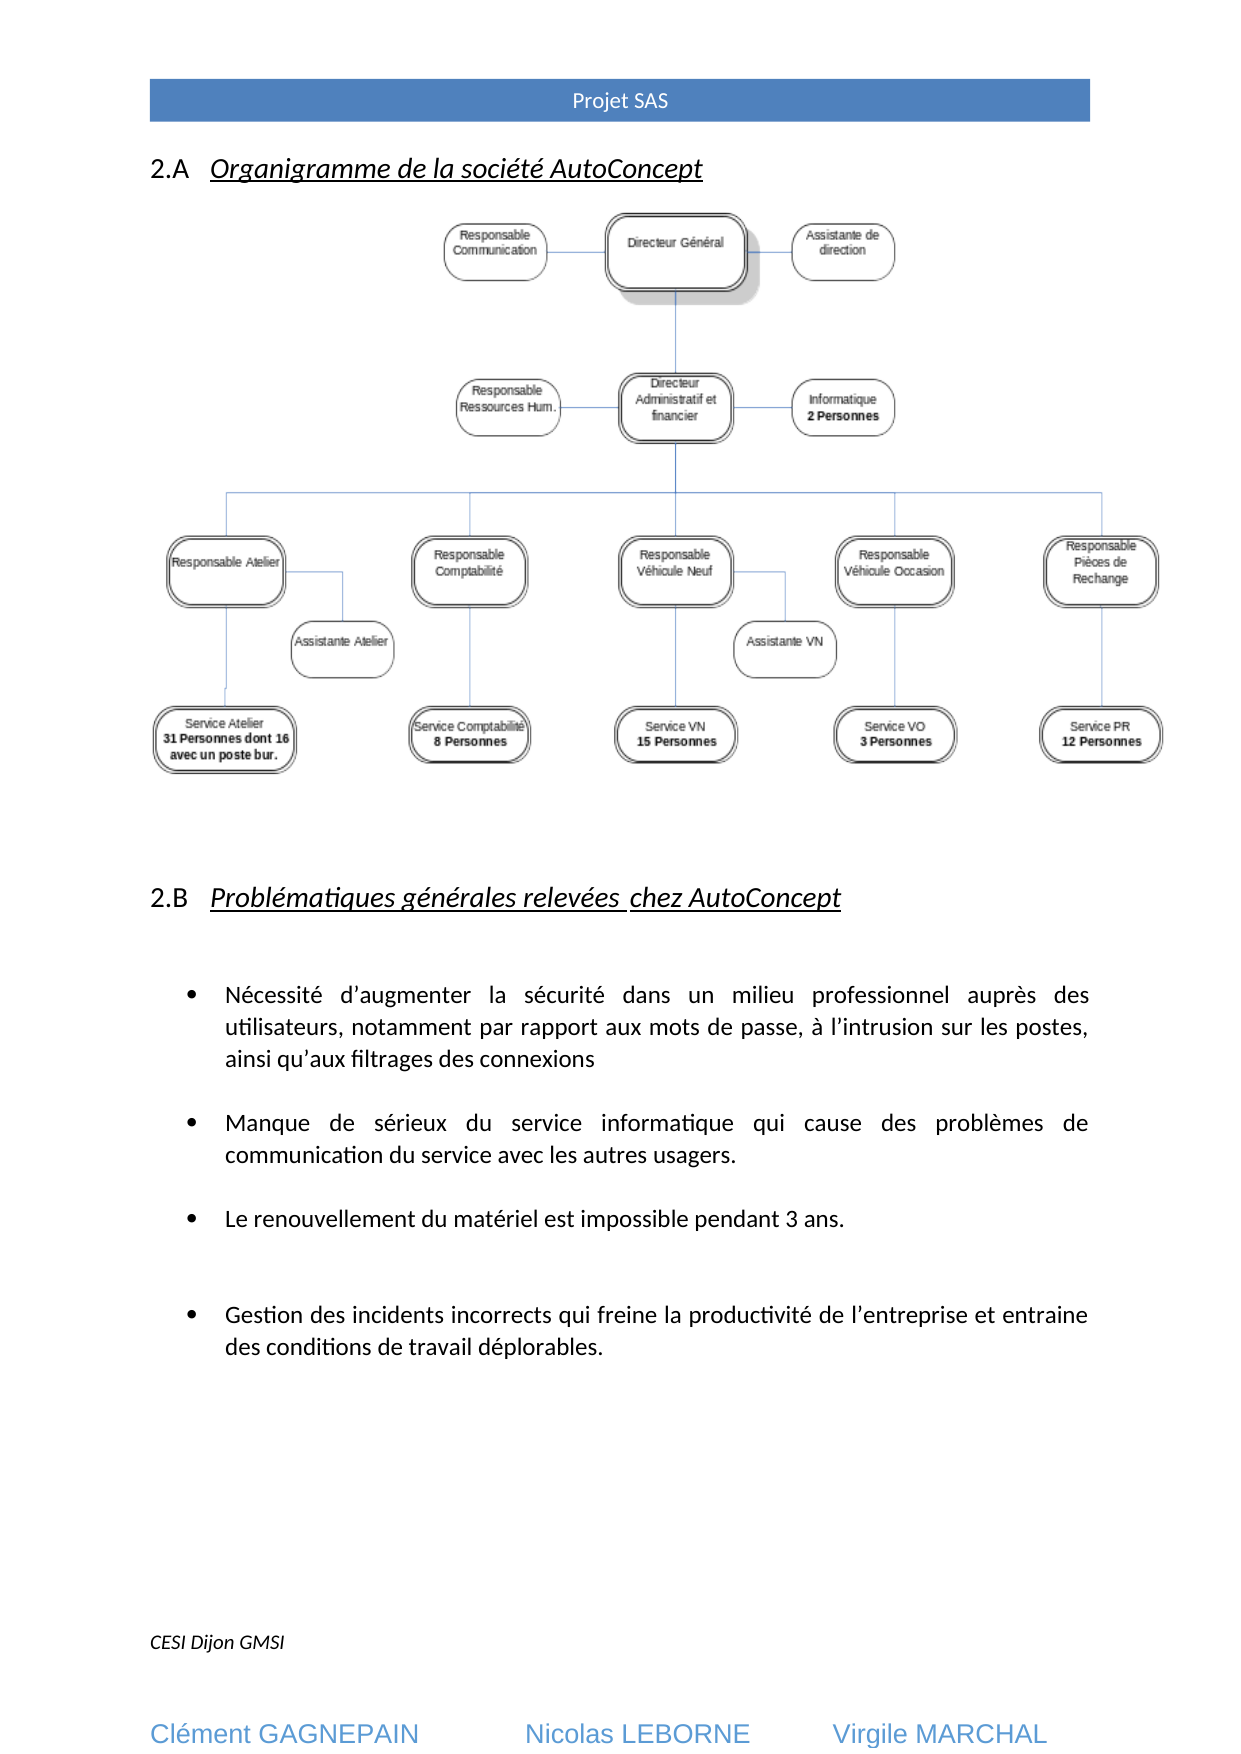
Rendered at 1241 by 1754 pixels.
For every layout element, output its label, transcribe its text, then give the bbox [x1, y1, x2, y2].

list Manque de sérieux du service informatique qui cause des problèmes de communication du service avec les autres usagers. [187, 1107, 1090, 1170]
list Gestion des incidents incorrects qui freine la productivité de l’entreprise et entraine des conditions de travail déplorables. [187, 1299, 1090, 1362]
list Le renouvellement du matériel est impossible pendant 3 ans. [187, 1203, 1090, 1234]
list Nécessité d’augmenter la sécurité dans un milieu professionnel auprès des utilisateurs, notamment par rapport aux mots de passe, à l’intrusion sur les postes, ainsi qu’aux filtrages des connexions [187, 979, 1090, 1074]
subtitle Problématiques générales relevées chez AutoConcept [150, 879, 1090, 915]
subtitle Organigramme de la société AutoConcept [150, 150, 1090, 186]
